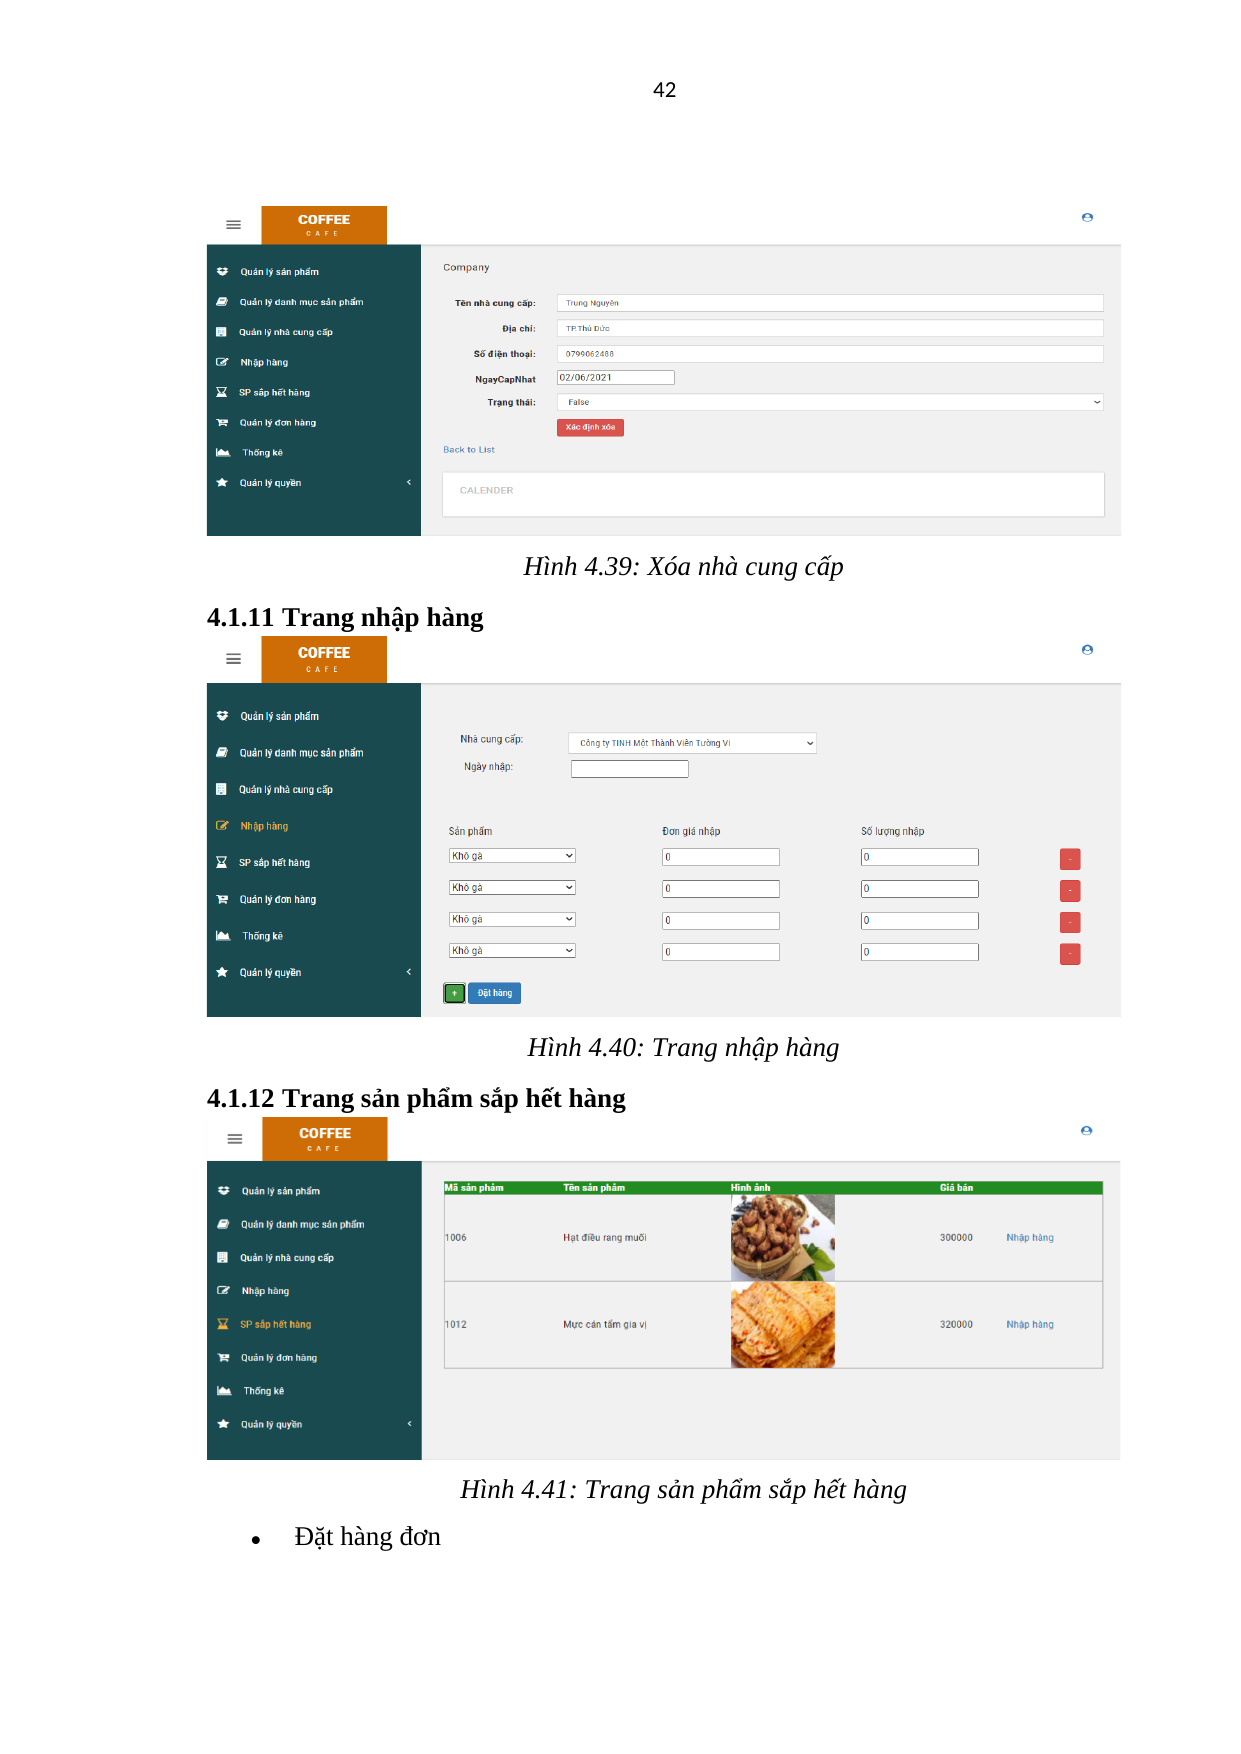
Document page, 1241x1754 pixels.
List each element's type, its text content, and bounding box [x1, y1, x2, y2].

picture [206, 206, 1122, 536]
subtitle Trang nhập hàng [207, 601, 1122, 632]
list Đặt hàng đơn [251, 1520, 1122, 1551]
picture [206, 1117, 1121, 1460]
picture [206, 636, 1122, 1017]
subtitle Trang sản phẩm sắp hết hàng [207, 1082, 1122, 1113]
